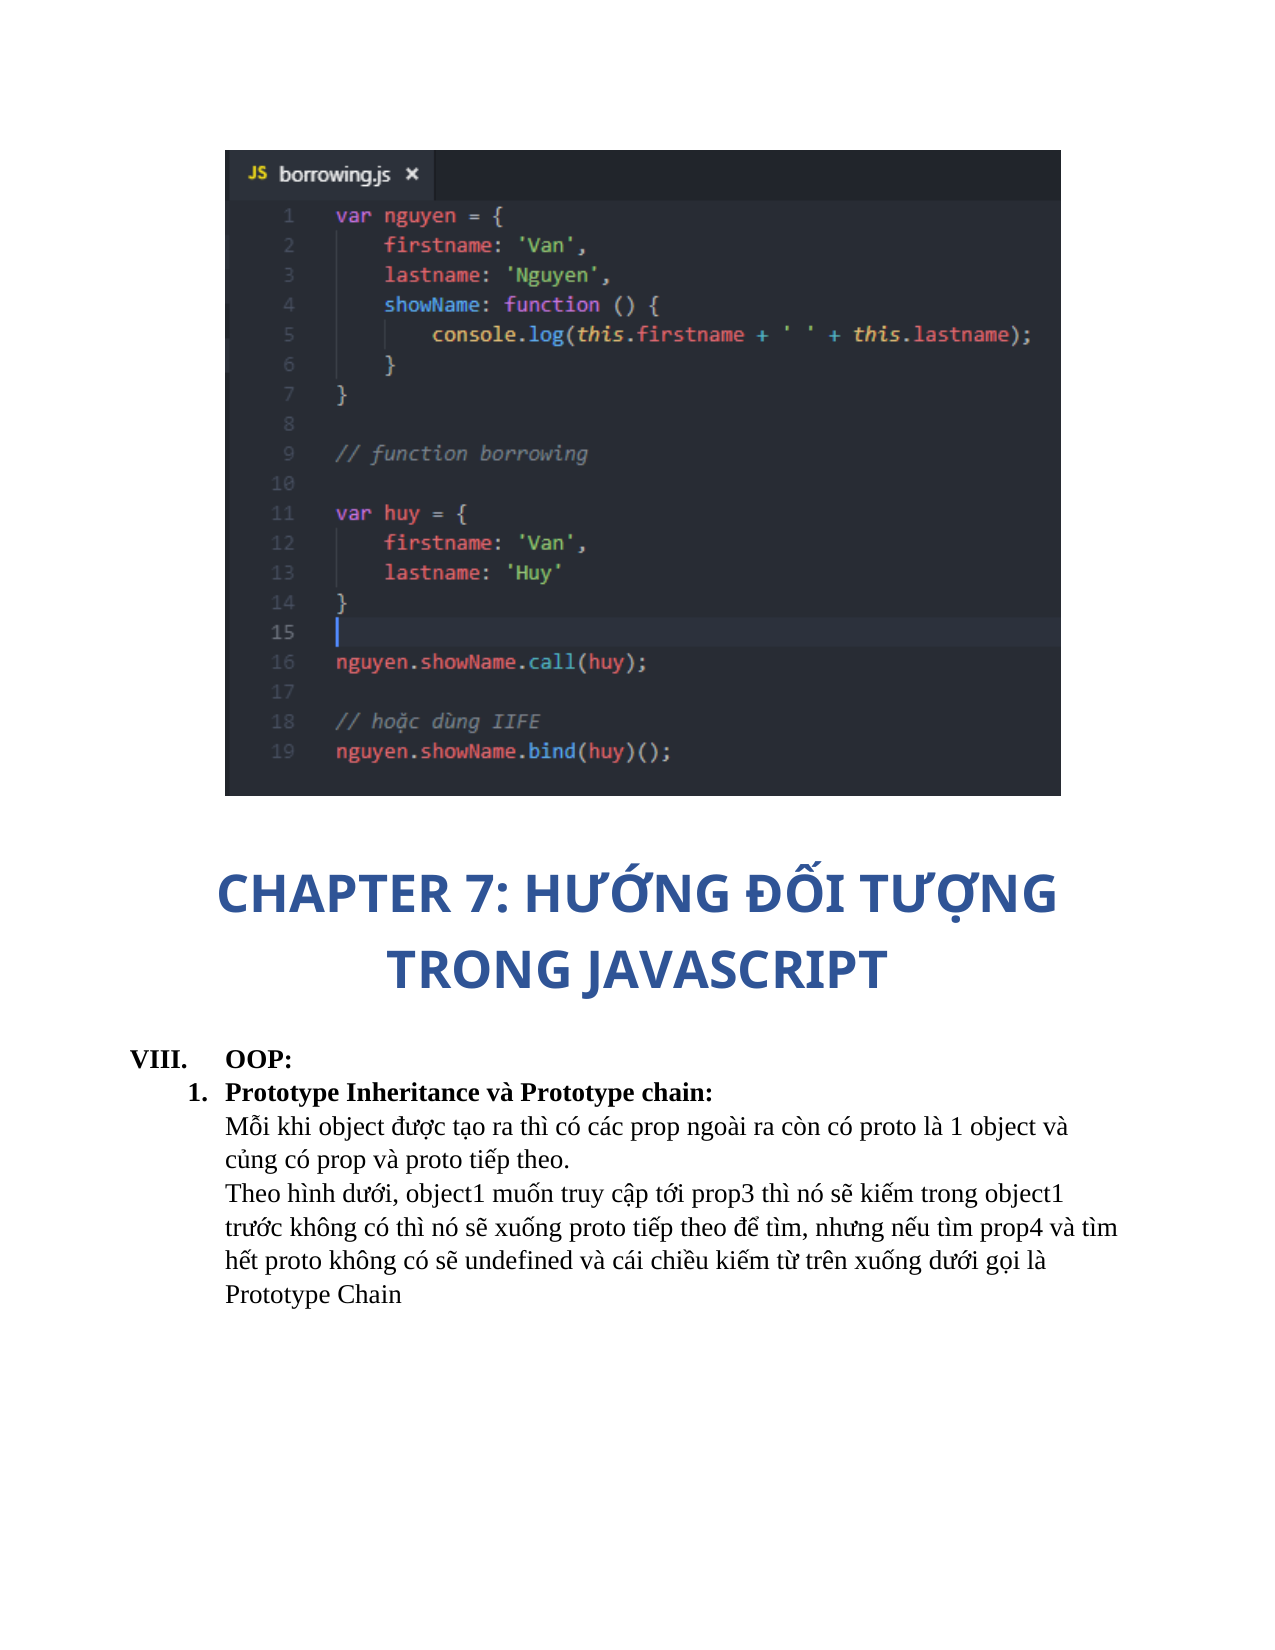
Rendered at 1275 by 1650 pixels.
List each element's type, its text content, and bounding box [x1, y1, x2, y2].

picture [225, 150, 1061, 796]
list Mỗi khi object được tạo ra thì có các prop ngoài ra còn có proto là 1 object và củng có prop và proto tiếp theo. Theo hình dưới, object1 muốn truy cập tới prop3 thì nó sẽ kiếm trong object1 trước không có thì nó sẽ xuống proto tiếp theo để tìm, nhưng nếu tìm prop4 và tìm hết proto không có sẽ undefined và cái chiều kiếm từ trên xuống dưới gọi là Prototype Chain [225, 1110, 1125, 1309]
list OOP: [187, 1043, 1125, 1074]
subtitle CHAPTER 7: HƯỚNG ĐỐI TƯỢNG TRONG JAVASCRIPT [150, 856, 1125, 1004]
list Prototype Inheritance và Prototype chain: [187, 1076, 1125, 1108]
